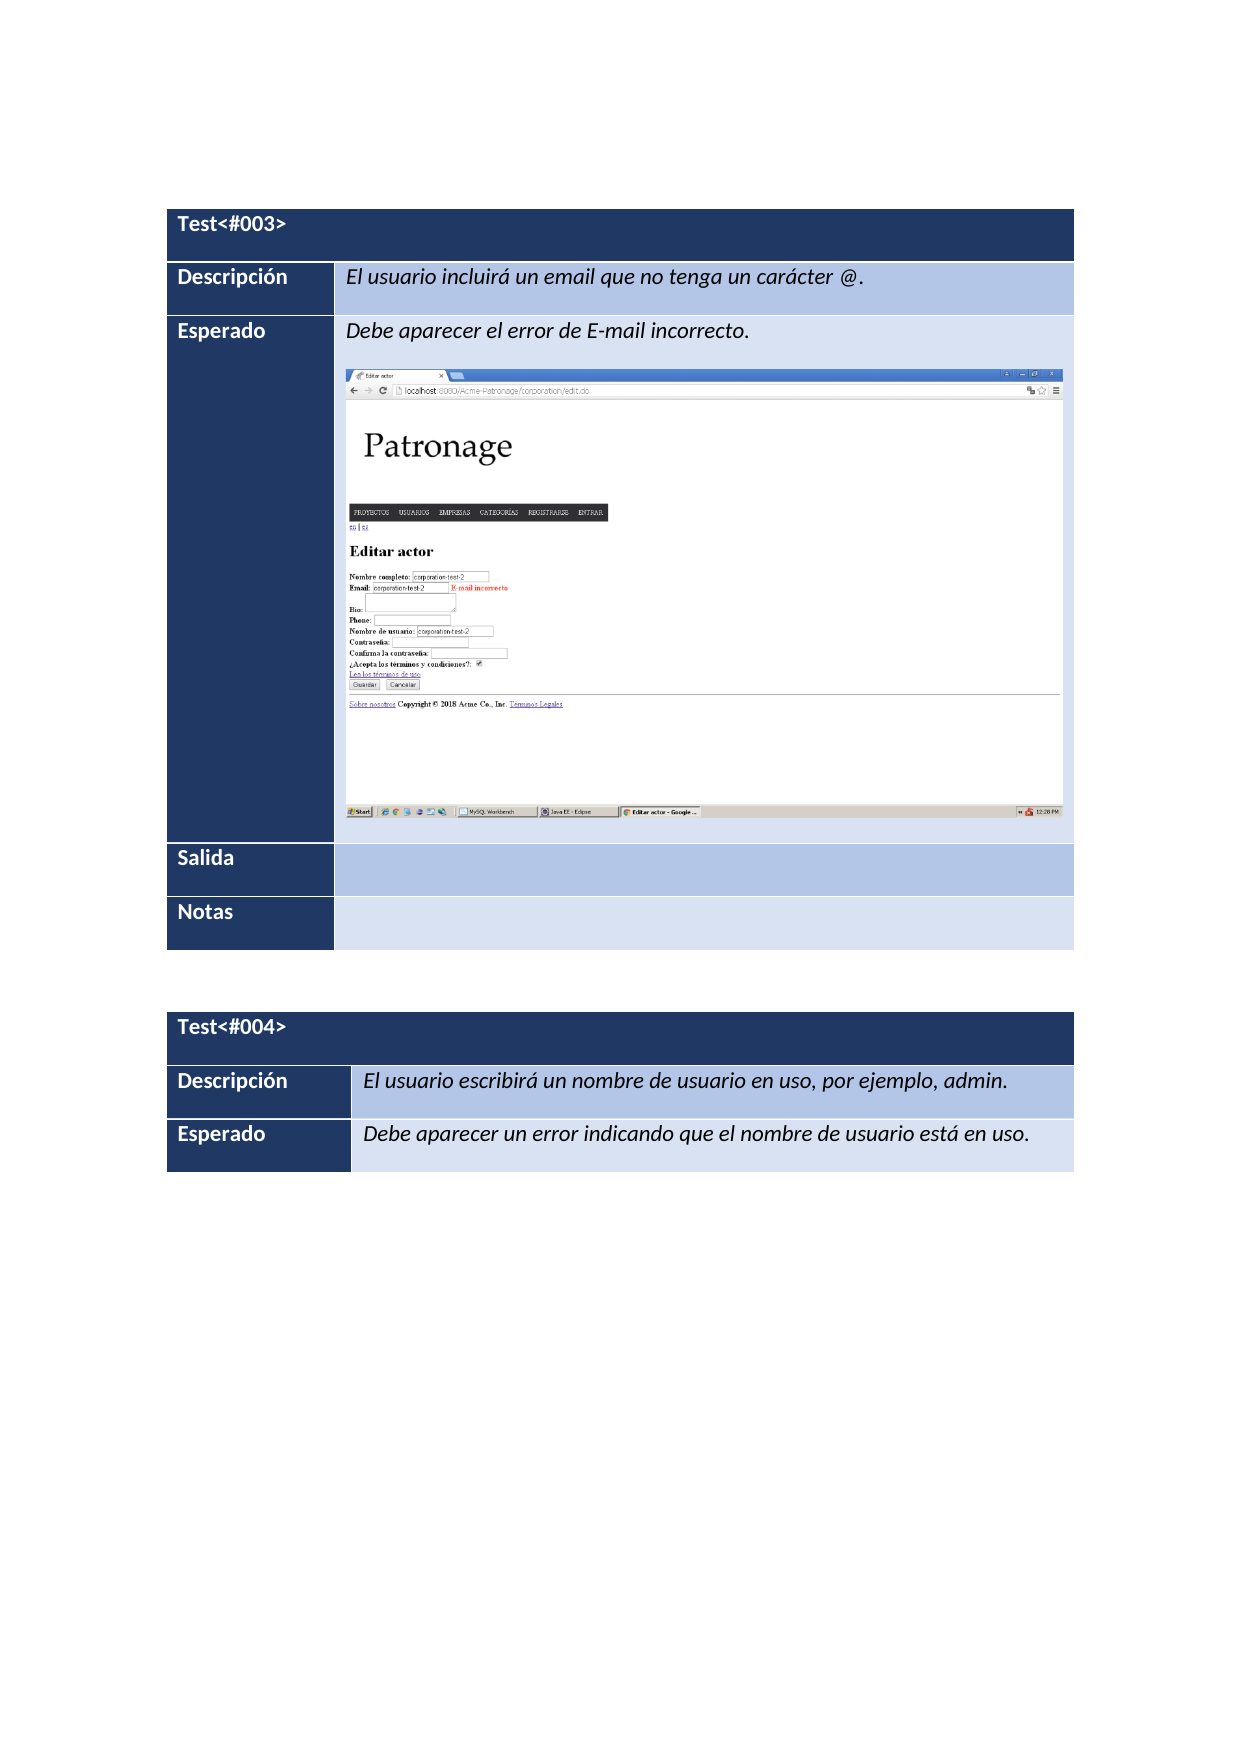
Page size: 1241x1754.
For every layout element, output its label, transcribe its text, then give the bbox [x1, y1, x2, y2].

table_cell Esperado [167, 316, 334, 842]
table_cell Descripción [167, 263, 334, 315]
table_cell [335, 844, 1074, 896]
table_cell Debe aparecer el error de E-mail incorrecto. [335, 316, 1074, 842]
table_cell Notas [167, 897, 334, 950]
picture [345, 369, 1063, 818]
table_cell El usuario incluirá un email que no tenga un carácter @. [335, 263, 1074, 315]
table_cell Salida [167, 844, 334, 896]
table_cell Descripción [167, 1066, 351, 1118]
table_cell [335, 897, 1074, 950]
table_cell Debe aparecer un error indicando que el nombre de usuario está en uso. [352, 1120, 1074, 1172]
table_header Test<#003> [167, 209, 1074, 261]
table_cell Esperado [167, 1120, 351, 1172]
table_header Test<#004> [167, 1012, 1074, 1065]
table_cell El usuario escribirá un nombre de usuario en uso, por ejemplo, admin. [352, 1066, 1074, 1118]
